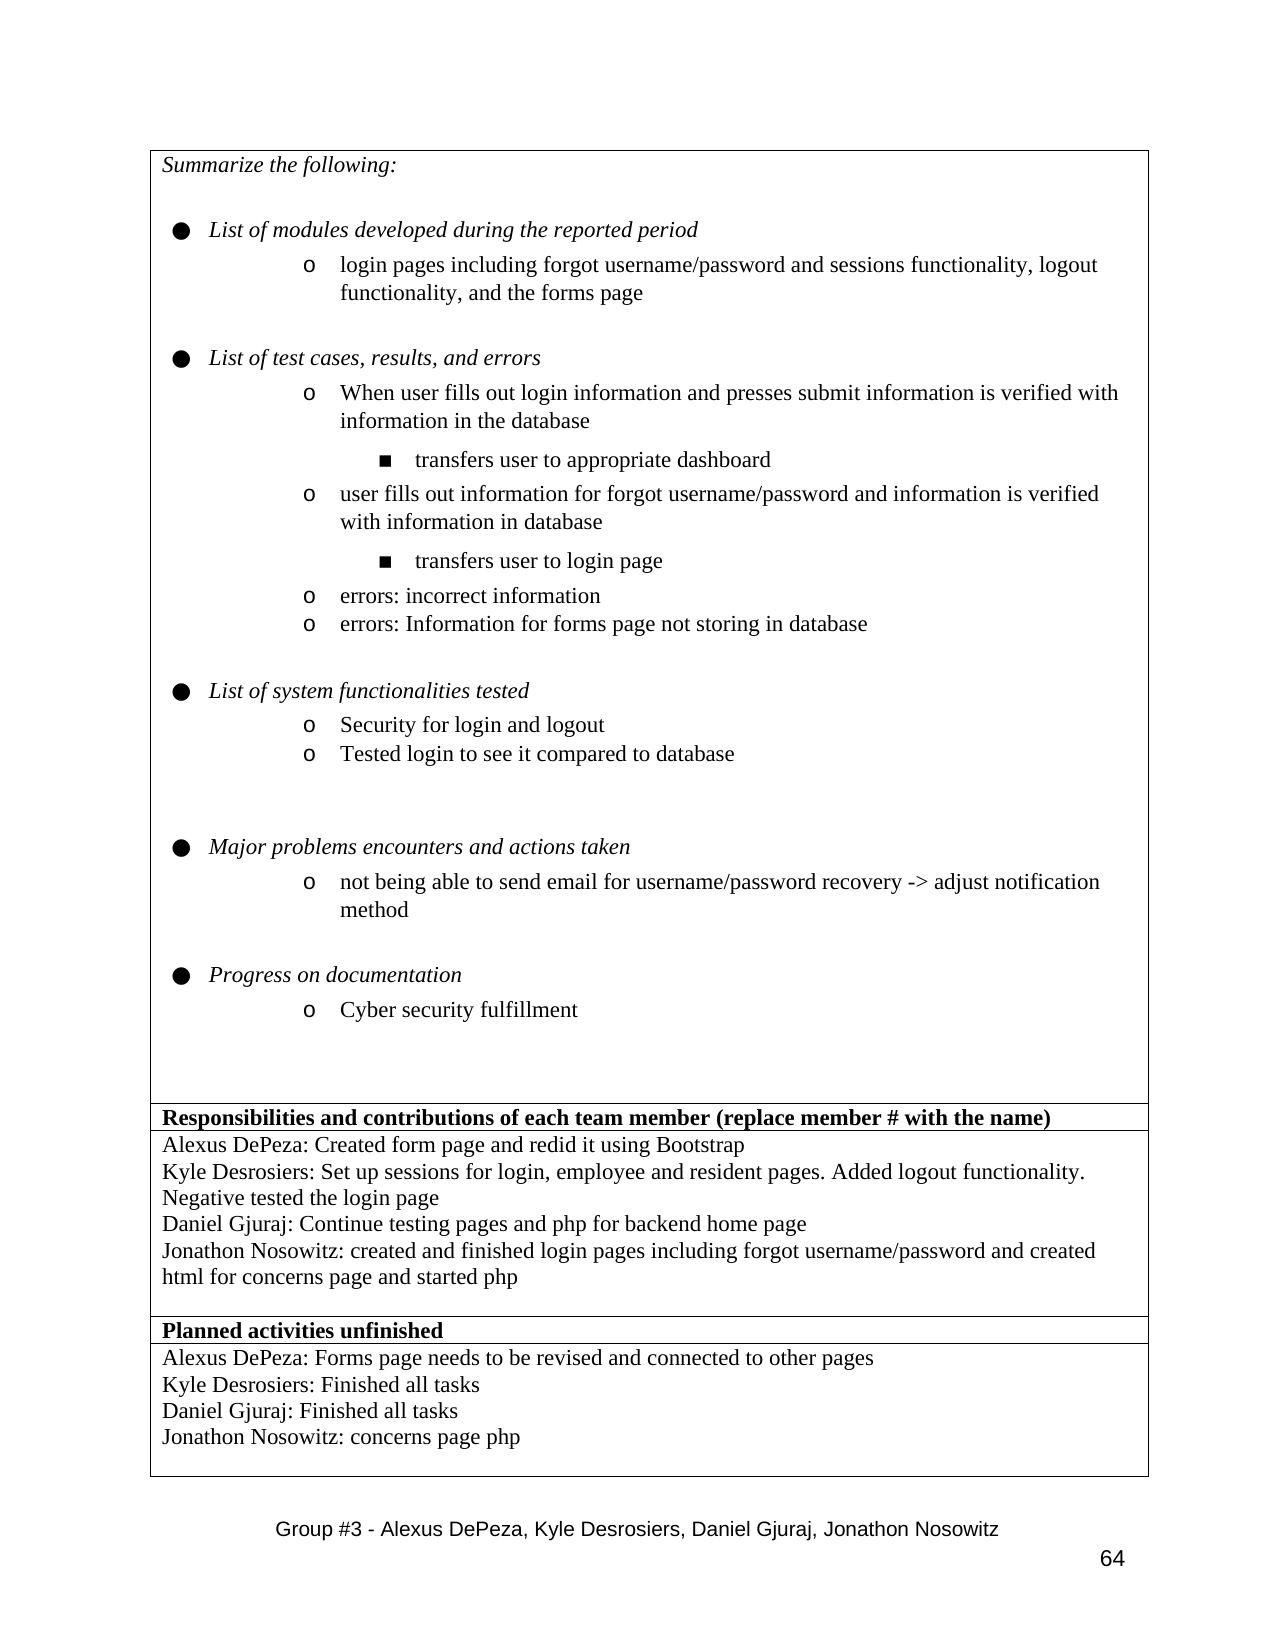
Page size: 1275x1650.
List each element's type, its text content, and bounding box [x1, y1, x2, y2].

table_cell Alexus DePeza: Forms page needs to be revised and connected to other pages Kyle Desrosiers: Finished all tasks Daniel Gjuraj: Finished all tasks Jonathon Nosowitz: concerns page php [151, 1344, 1148, 1476]
table_cell Planned activities unfinished [151, 1317, 1148, 1343]
table_cell Alexus DePeza: Created form page and redid it using Bootstrap Kyle Desrosiers: Set up sessions for login, employee and resident pages. Added logout functionality. Negative tested the login page Daniel Gjuraj: Continue testing pages and php for backend home page Jonathon Nosowitz: created and finished login pages including forgot username/password and created html for concerns page and started php [151, 1131, 1148, 1316]
table_cell Summarize the following: List of modules developed during the reported period login pages including forgot username/password and sessions functionality, logout functionality, and the forms page List of test cases, results, and errors When user fills out login information and presses submit information is verified with information in the database transfers user to appropriate dashboard user fills out information for forgot username/password and information is verified with information in database transfers user to login page errors: incorrect information errors: Information for forms page not storing in database List of system functionalities tested Security for login and logout Tested login to see it compared to database Major problems encounters and actions taken not being able to send email for username/password recovery -> adjust notification method Progress on documentation Cyber security fulfillment [151, 151, 1148, 1103]
table_cell Responsibilities and contributions of each team member (replace member # with the name) [151, 1104, 1148, 1130]
